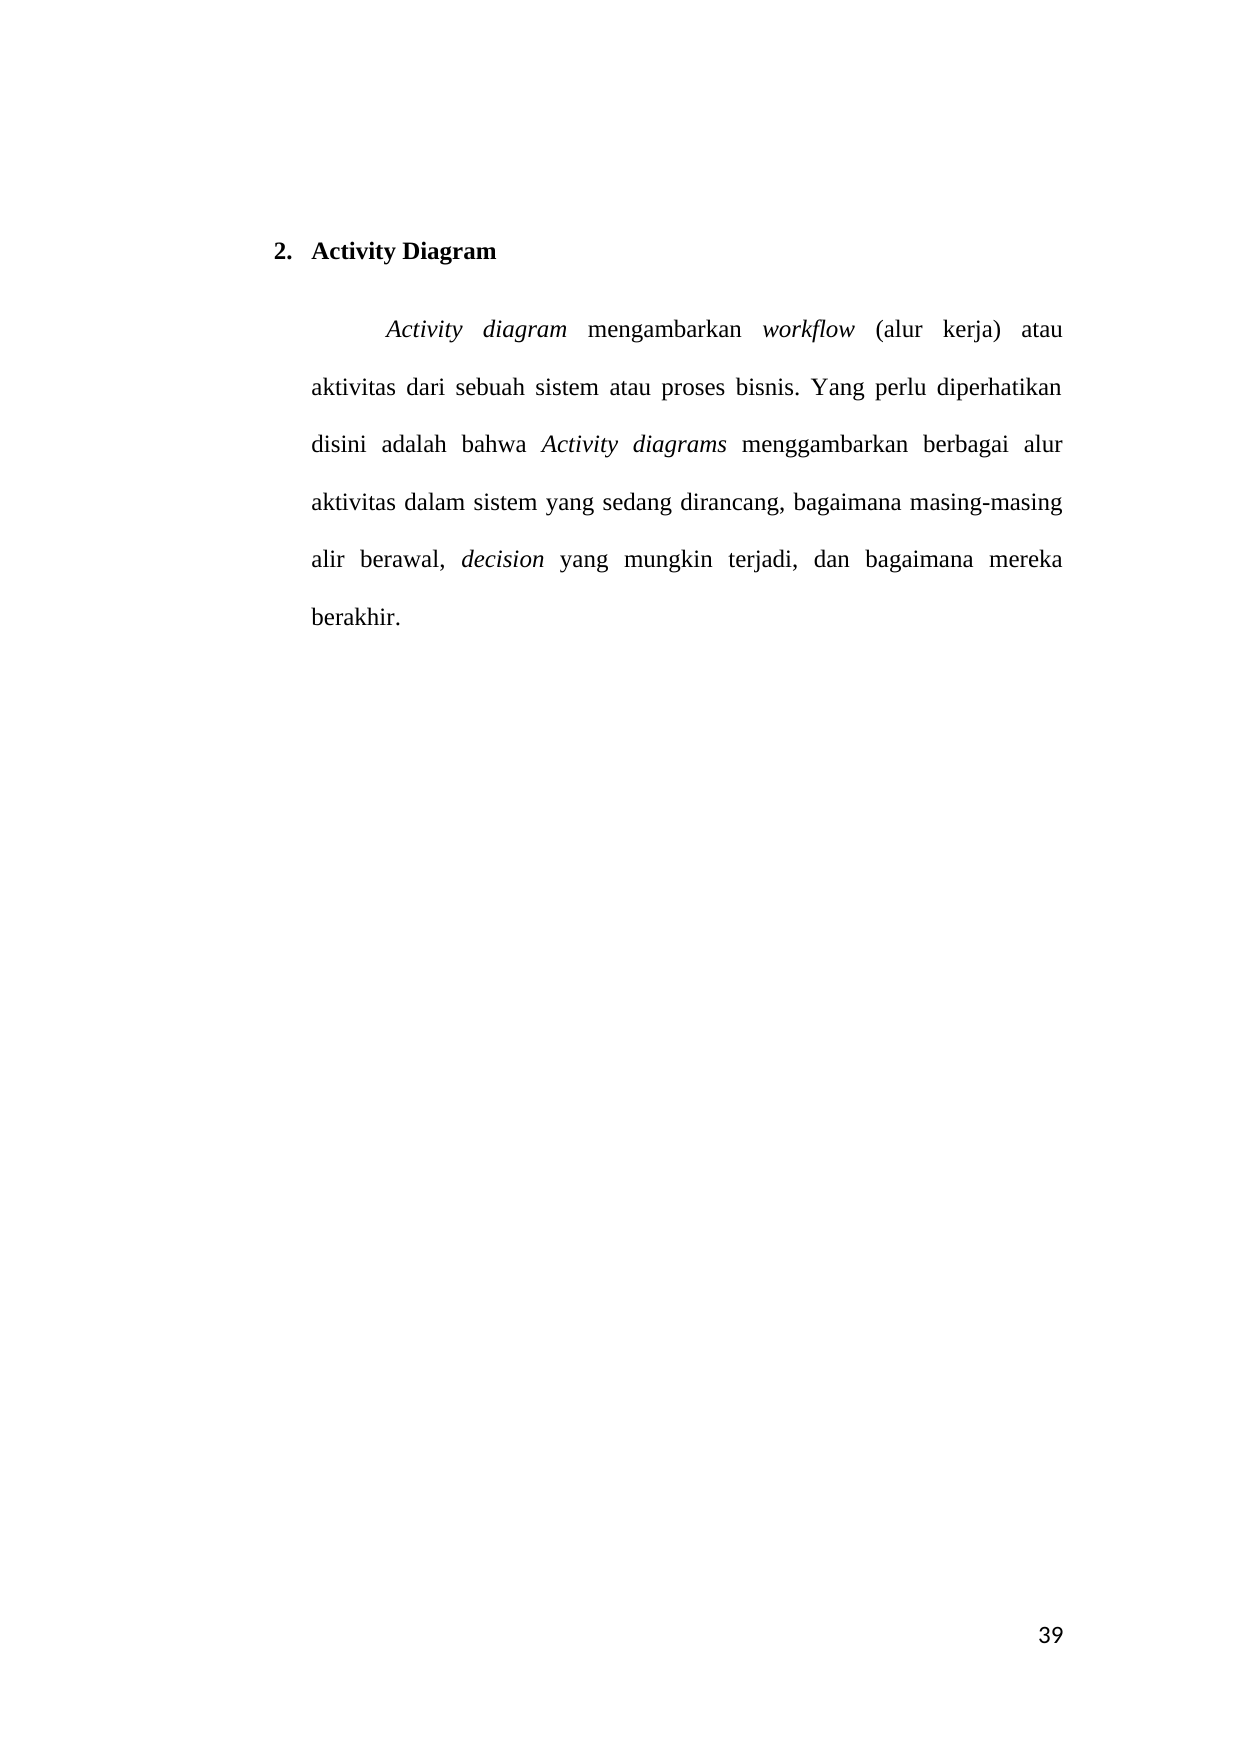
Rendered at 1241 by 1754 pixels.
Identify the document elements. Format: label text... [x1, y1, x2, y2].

text Activity diagram mengambarkan workflow (alur kerja) atau aktivitas dari sebuah sistem atau proses bisnis. Yang perlu diperhatikan disini adalah bahwa Activity diagrams menggambarkan berbagai alur aktivitas dalam sistem yang sedang dirancang, bagaimana masing-masing alir berawal, decision yang mungkin terjadi, dan bagaimana mereka berakhir. [311, 314, 1063, 631]
list Activity Diagram [274, 236, 1063, 265]
